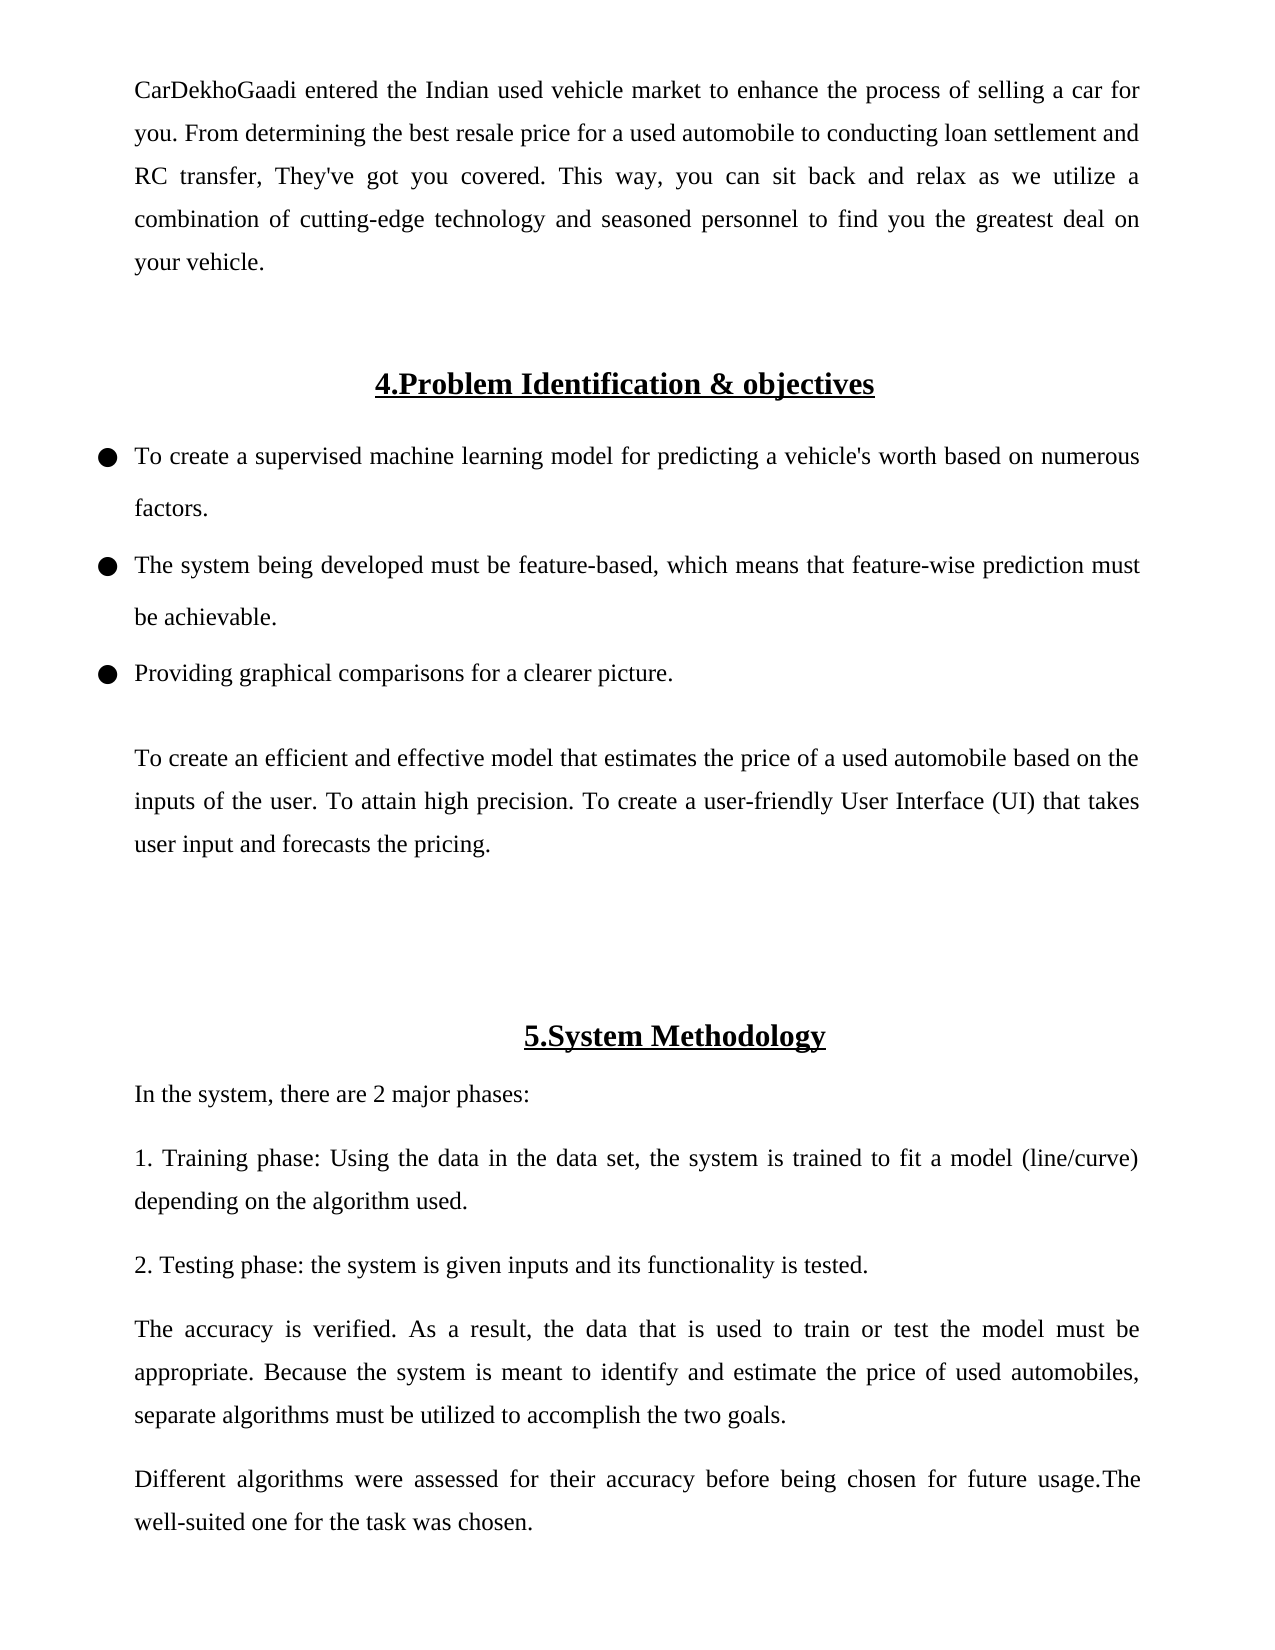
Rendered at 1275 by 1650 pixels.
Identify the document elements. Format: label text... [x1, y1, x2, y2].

text 2. Testing phase: the system is given inputs and its functionality is tested. [134, 1250, 1141, 1279]
list Providing graphical comparisons for a clearer picture. [97, 645, 1141, 696]
text In the system, there are 2 major phases: [134, 1079, 1141, 1108]
text CarDekhoGaadi entered the Indian used vehicle market to enhance the process of selling a car for you. From determining the best resale price for a used automobile to conducting loan settlement and RC transfer, They've got you covered. This way, you can sit back and relax as we utilize a combination of cutting-edge technology and seasoned personnel to find you the greatest deal on your vehicle. [134, 75, 1141, 276]
text 4.Problem Identification & objectives [300, 365, 1200, 401]
list To create a supervised machine learning model for predicting a vehicle's worth based on numerous factors. [97, 427, 1141, 522]
text To create an efficient and effective model that estimates the price of a used automobile based on the inputs of the user. To attain high precision. To create a user-friendly User Interface (UI) that takes user input and forecasts the pricing. [134, 743, 1141, 858]
list The system being developed must be feature-based, which means that feature-wise prediction must be achievable. [97, 536, 1141, 631]
text 1. Training phase: Using the data in the data set, the system is trained to fit a model (line/curve) depending on the algorithm used. [134, 1143, 1141, 1215]
text 5.System Methodology [134, 1017, 1141, 1053]
text Different algorithms were assessed for their accuracy before being chosen for future usage.The well-suited one for the task was chosen. [134, 1464, 1141, 1536]
text The accuracy is verified. As a result, the data that is used to train or test the model must be appropriate. Because the system is meant to identify and estimate the price of used automobiles, separate algorithms must be utilized to accomplish the two goals. [134, 1314, 1141, 1429]
